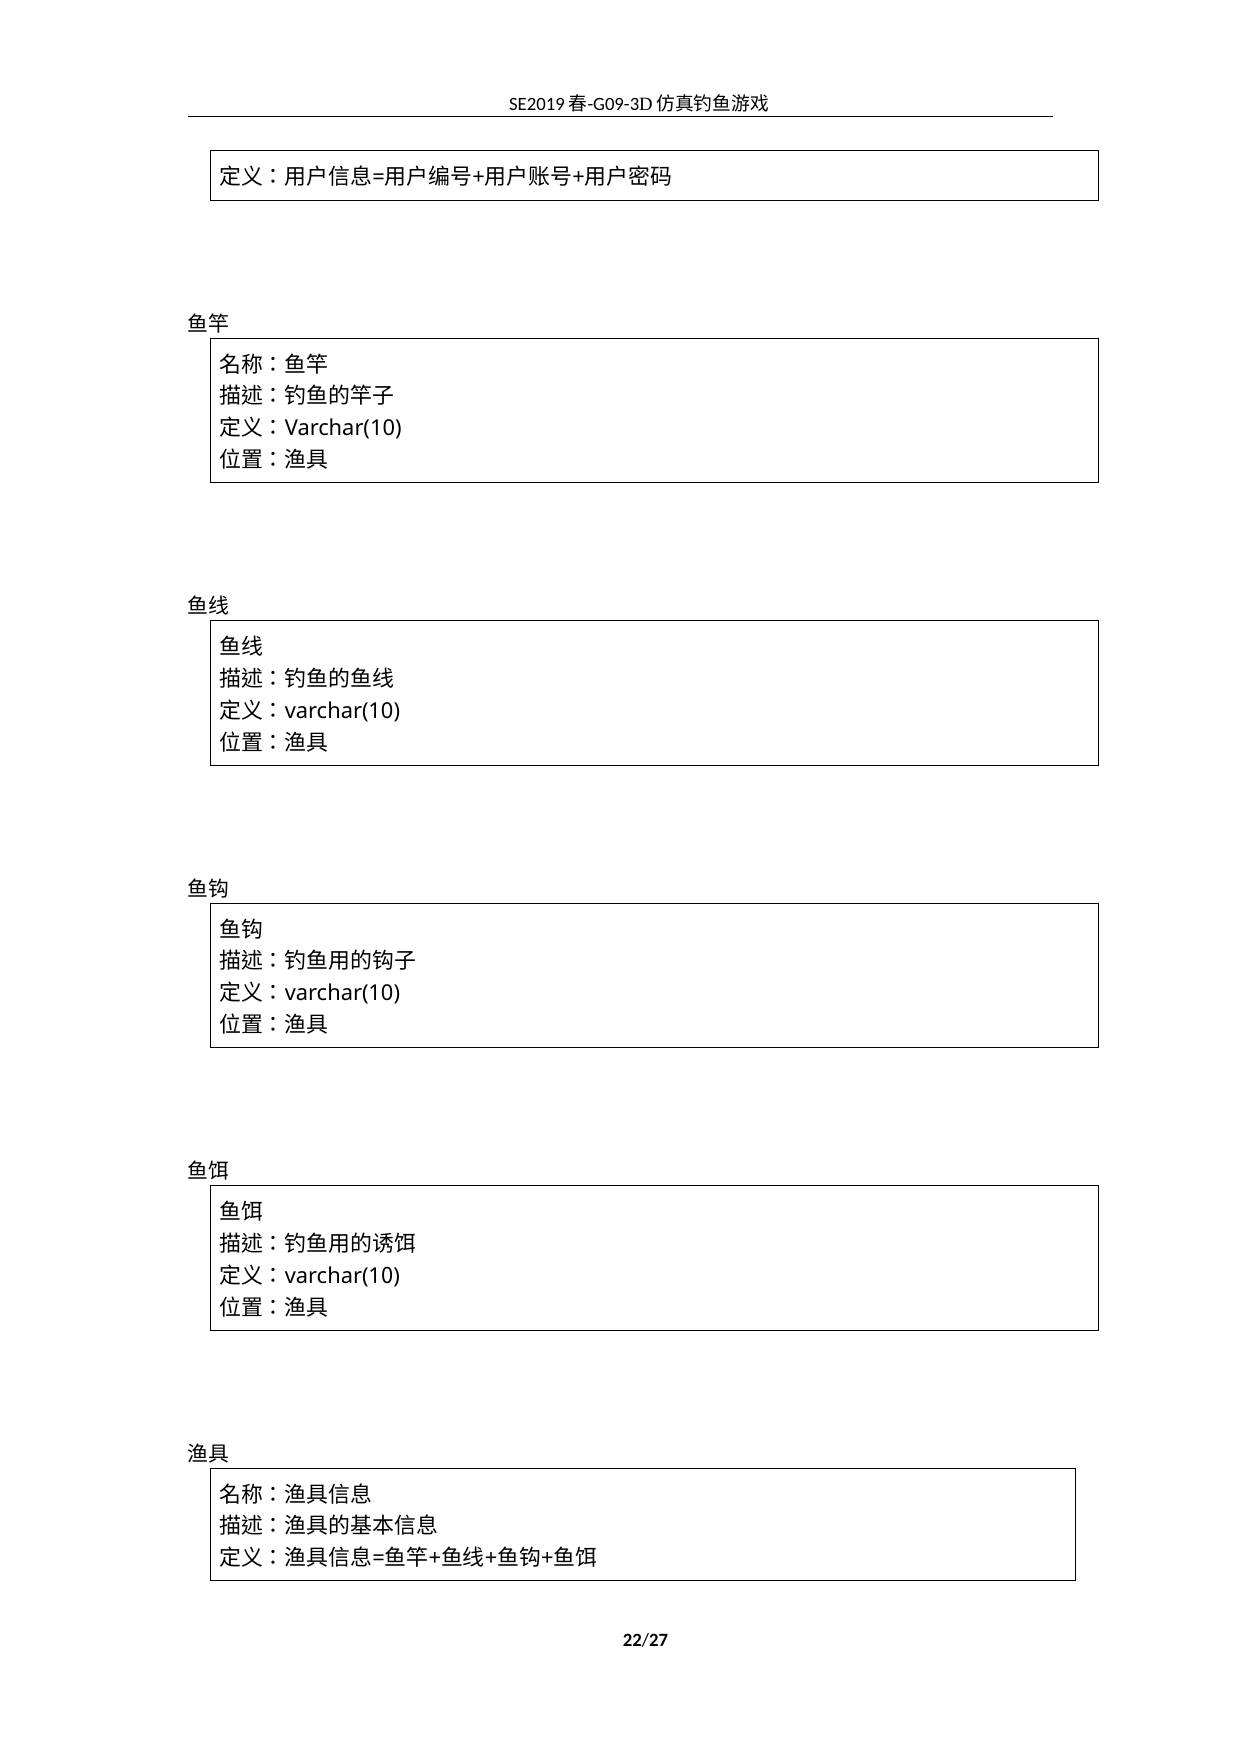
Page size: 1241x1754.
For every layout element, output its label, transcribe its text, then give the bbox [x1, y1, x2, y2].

table_header 鱼钩 描述：钓鱼用的钩子 定义：varchar(10) 位置：渔具 [211, 904, 1098, 1047]
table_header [211, 151, 1098, 199]
text 鱼饵 [187, 1155, 1053, 1185]
text 鱼竿 [187, 307, 1053, 337]
table_header 名称：鱼竿 描述：钓鱼的竿子 定义：Varchar(10) 位置：渔具 [211, 339, 1098, 482]
text 鱼钩 [187, 872, 1053, 902]
table_header 鱼线 描述：钓鱼的鱼线 定义：varchar(10) 位置：渔具 [211, 621, 1098, 764]
text 鱼线 [187, 590, 1053, 620]
table_header 名称：渔具信息 描述：渔具的基本信息 定义：渔具信息=鱼竿+鱼线+鱼钩+鱼饵 [211, 1469, 1075, 1580]
table_header 鱼饵 描述：钓鱼用的诱饵 定义：varchar(10) 位置：渔具 [211, 1186, 1098, 1329]
text 渔具 [187, 1437, 1053, 1467]
